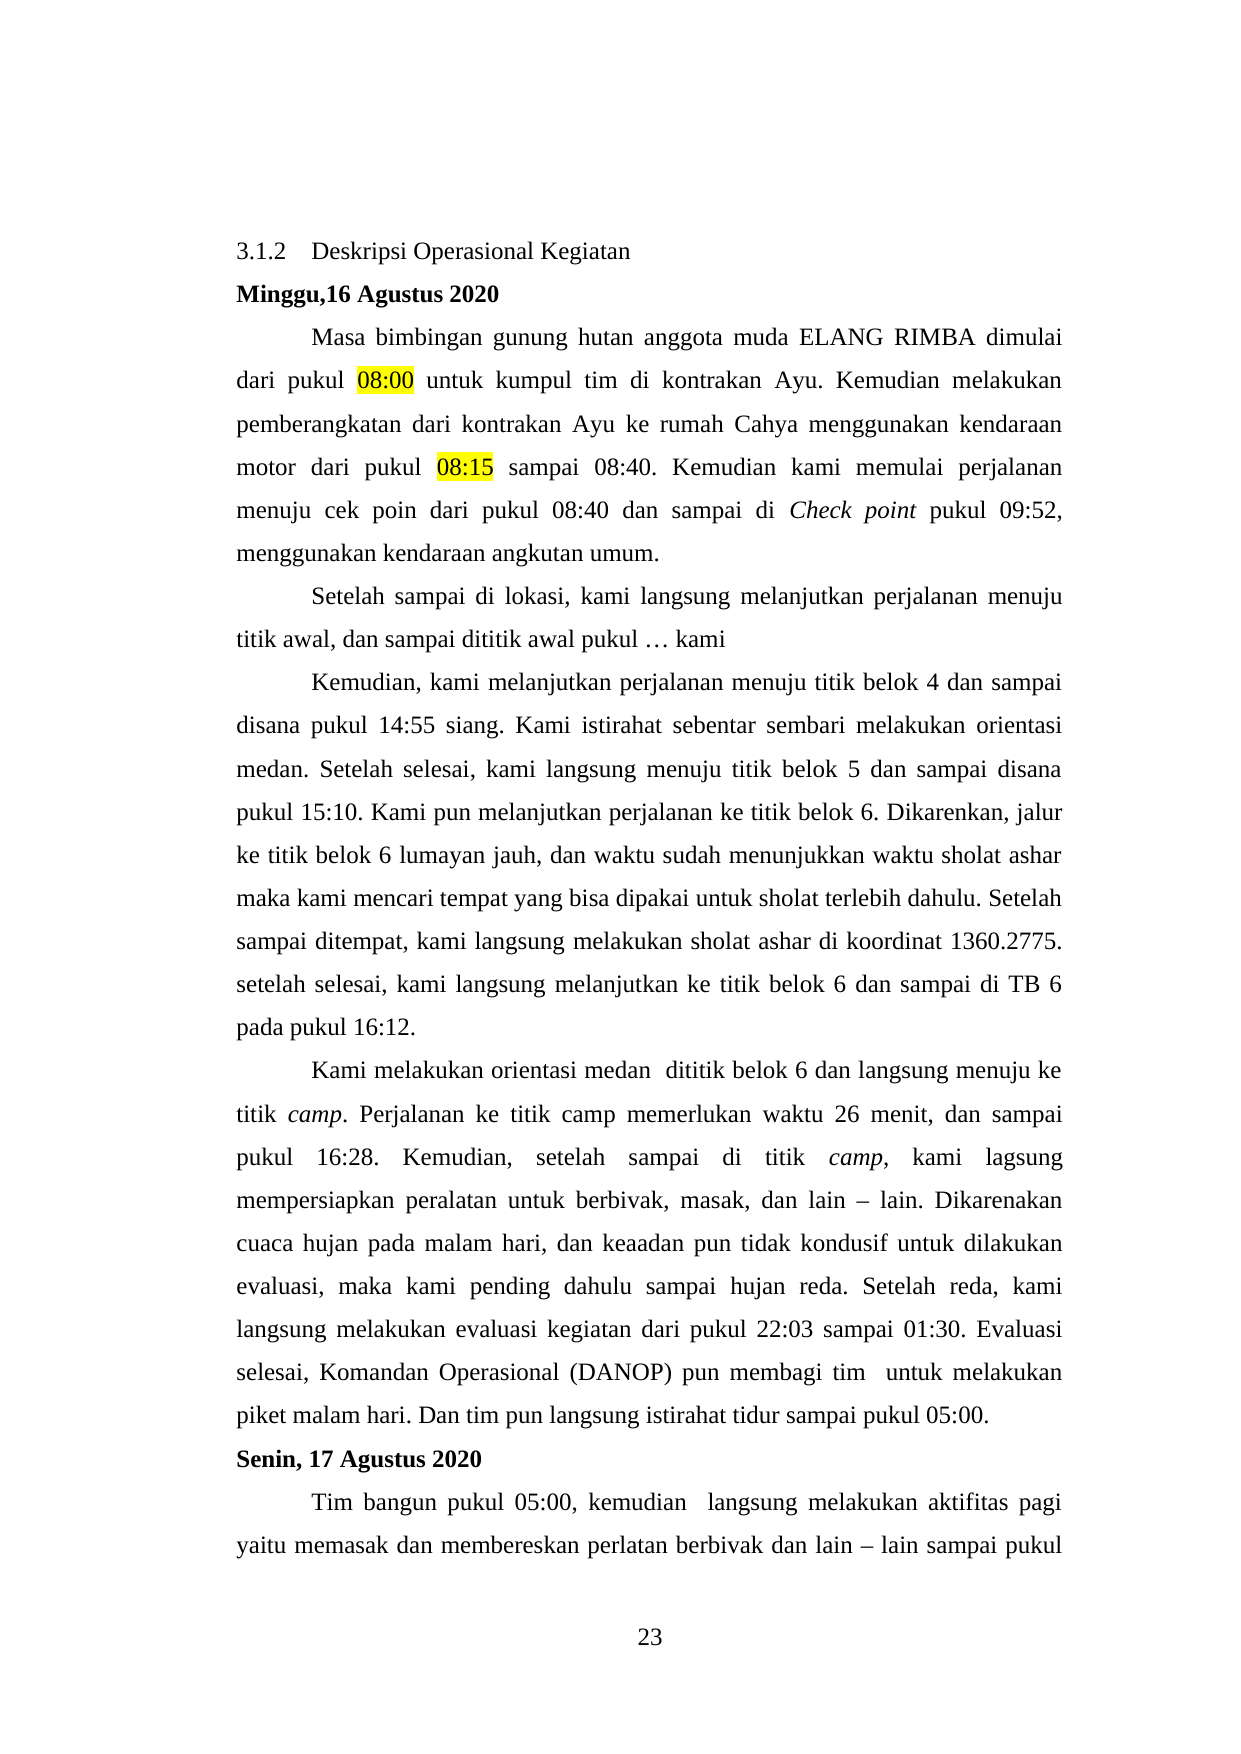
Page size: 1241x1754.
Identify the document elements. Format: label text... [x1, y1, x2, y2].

text Setelah sampai di lokasi, kami langsung melanjutkan perjalanan menuju titik awal, dan sampai dititik awal pukul … kami [236, 581, 1063, 653]
text Kami melakukan orientasi medan dititik belok 6 dan langsung menuju ke titik camp. Perjalanan ke titik camp memerlukan waktu 26 menit, dan sampai pukul 16:28. Kemudian, setelah sampai di titik camp, kami lagsung mempersiapkan peralatan untuk berbivak, masak, dan lain – lain. Dikarenakan cuaca hujan pada malam hari, dan keaadan pun tidak kondusif untuk dilakukan evaluasi, maka kami pending dahulu sampai hujan reda. Setelah reda, kami langsung melakukan evaluasi kegiatan dari pukul 22:03 sampai 01:30. Evaluasi selesai, Komandan Operasional (DANOP) pun membagi tim untuk melakukan piket malam hari. Dan tim pun langsung istirahat tidur sampai pukul 05:00. [236, 1056, 1063, 1429]
list Deskripsi Operasional Kegiatan [236, 236, 1063, 265]
text Senin, 17 Agustus 2020 [236, 1444, 1063, 1472]
text Minggu,16 Agustus 2020 [236, 279, 1063, 308]
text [236, 1487, 1063, 1559]
text Kemudian, kami melanjutkan perjalanan menuju titik belok 4 dan sampai disana pukul 14:55 siang. Kami istirahat sebentar sembari melakukan orientasi medan. Setelah selesai, kami langsung menuju titik belok 5 dan sampai disana pukul 15:10. Kami pun melanjutkan perjalanan ke titik belok 6. Dikarenkan, jalur ke titik belok 6 lumayan jauh, dan waktu sudah menunjukkan waktu sholat ashar maka kami mencari tempat yang bisa dipakai untuk sholat terlebih dahulu. Setelah sampai ditempat, kami langsung melakukan sholat ashar di koordinat 1360.2775. setelah selesai, kami langsung melanjutkan ke titik belok 6 dan sampai di TB 6 pada pukul 16:12. [236, 667, 1063, 1041]
text Masa bimbingan gunung hutan anggota muda ELANG RIMBA dimulai dari pukul 08:00 untuk kumpul tim di kontrakan Ayu. Kemudian melakukan pemberangkatan dari kontrakan Ayu ke rumah Cahya menggunakan kendaraan motor dari pukul 08:15 sampai 08:40. Kemudian kami memulai perjalanan menuju cek poin dari pukul 08:40 dan sampai di Check point pukul 09:52, menggunakan kendaraan angkutan umum. [236, 322, 1063, 567]
